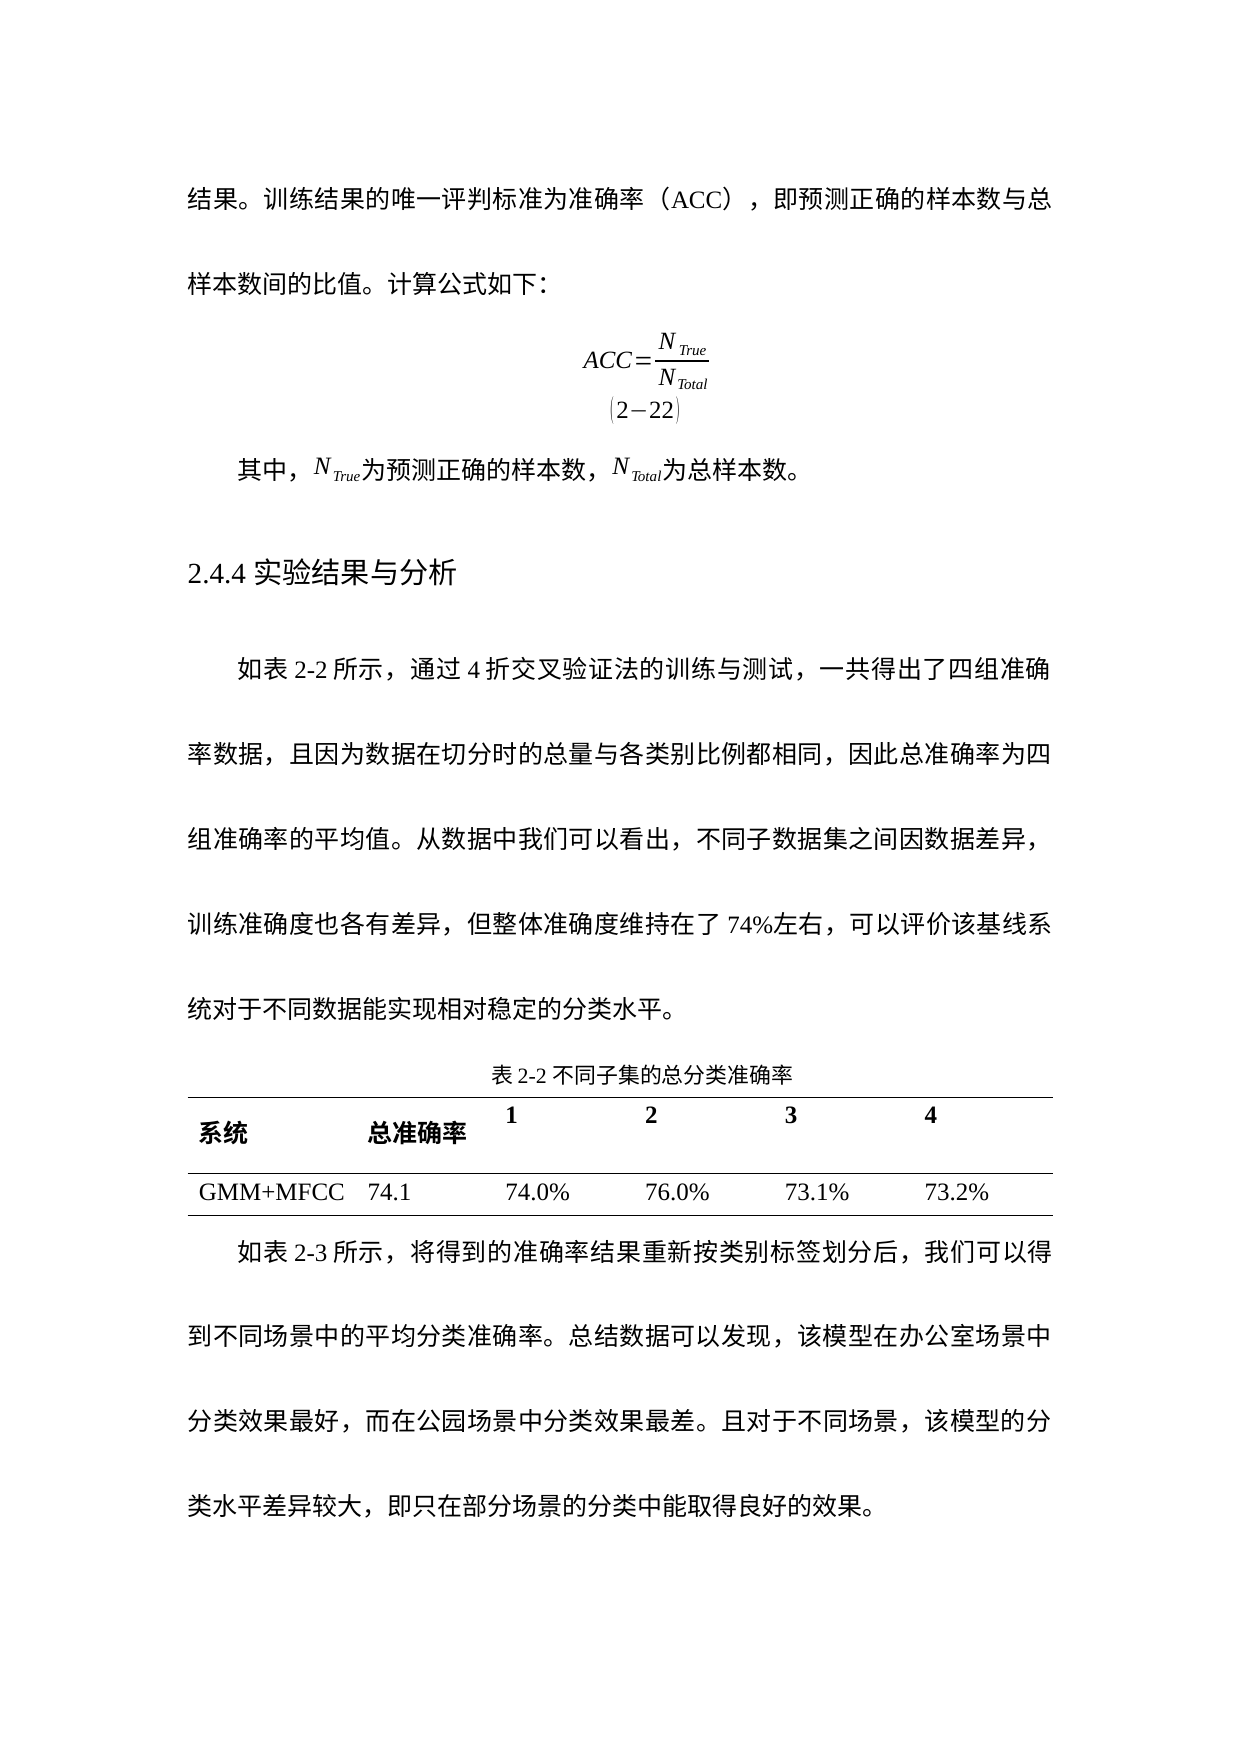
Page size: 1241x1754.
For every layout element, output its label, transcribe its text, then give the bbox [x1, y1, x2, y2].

table_header 4 [913, 1098, 1053, 1173]
table_header 2 [634, 1098, 773, 1173]
text 如表2-2所示，通过4折交叉验证法的训练与测试，一共得出了四组准确率数据，且因为数据在切分时的总量与各类别比例都相同，因此总准确率为四组准确率的平均值。从数据中我们可以看出，不同子数据集之间因数据差异，训练准确度也各有差异，但整体准确度维持在了74%左右，可以评价该基线系统对于不同数据能实现相对稳定的分类水平。 [187, 634, 1053, 1041]
table_cell GMM+MFCC [188, 1174, 356, 1215]
text 其中，为预测正确的样本数，为总样本数。 [187, 435, 1053, 503]
table_header 总准确率 [356, 1098, 494, 1173]
table_header 系统 [188, 1098, 356, 1173]
table_cell 74.0% [494, 1174, 634, 1215]
table_header 1 [494, 1098, 634, 1173]
table_cell 73.2% [913, 1174, 1053, 1215]
table_cell 73.1% [773, 1174, 913, 1215]
table_cell 76.0% [634, 1174, 773, 1215]
subtitle 表2-2 不同子集的总分类准确率 [187, 1057, 1053, 1091]
table_cell 74.1 [356, 1174, 494, 1215]
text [187, 164, 1053, 317]
subtitle 2.4.4 实验结果与分析 [187, 537, 1053, 605]
text 如表2-3所示，将得到的准确率结果重新按类别标签划分后，我们可以得到不同场景中的平均分类准确率。总结数据可以发现，该模型在办公室场景中分类效果最好，而在公园场景中分类效果最差。且对于不同场景，该模型的分类水平差异较大，即只在部分场景的分类中能取得良好的效果。 [187, 1216, 1053, 1539]
table_header 3 [773, 1098, 913, 1173]
